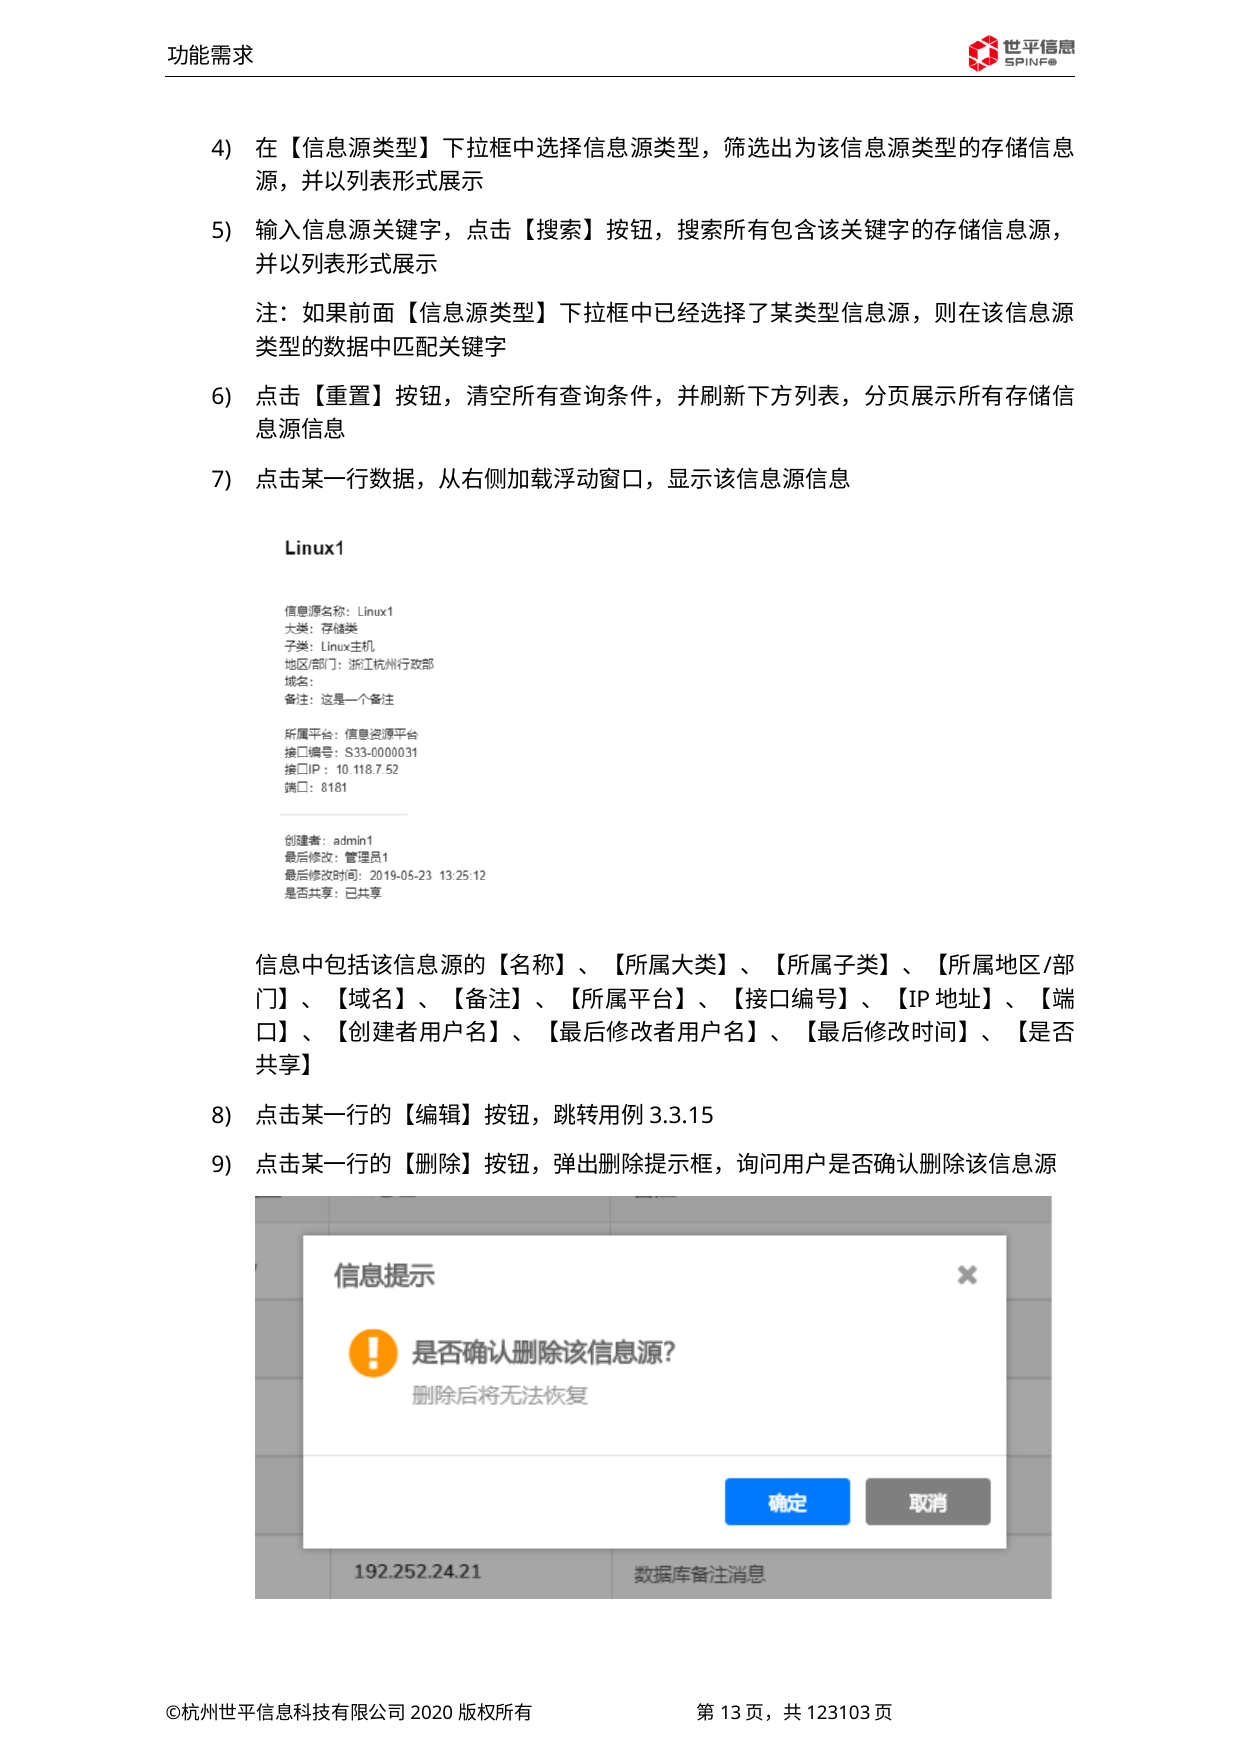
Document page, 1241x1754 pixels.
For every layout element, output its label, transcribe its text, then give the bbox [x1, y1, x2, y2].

list 在【信息源类型】下拉框中选择信息源类型，筛选出为该信息源类型的存储信息源，并以列表形式展示 [211, 129, 1075, 196]
picture [968, 33, 1075, 74]
list 信息中包括该信息源的【名称】、【所属大类】、【所属子类】、【所属地区/部门】、【域名】、【备注】、【所属平台】、【接口编号】、【IP地址】、【端口】、【创建者用户名】、【最后修改者用户名】、【最后修改时间】、【是否共享】 [255, 947, 1075, 1081]
list 点击某一行的【编辑】按钮，跳转用例3.3.15 [211, 1097, 1075, 1130]
list 点击某一行数据，从右侧加载浮动窗口，显示该信息源信息 [211, 461, 1075, 494]
list 注：如果前面【信息源类型】下拉框中已经选择了某类型信息源，则在该信息源类型的数据中匹配关键字 [255, 295, 1075, 362]
list 输入信息源关键字，点击【搜索】按钮，搜索所有包含该关键字的存储信息源，并以列表形式展示 [211, 212, 1075, 279]
list 点击某一行的【删除】按钮，弹出删除提示框，询问用户是否确认删除该信息源 [211, 1146, 1075, 1180]
picture [255, 510, 689, 932]
picture [255, 1196, 1052, 1599]
list 点击【重置】按钮，清空所有查询条件，并刷新下方列表，分页展示所有存储信息源信息 [211, 378, 1075, 444]
